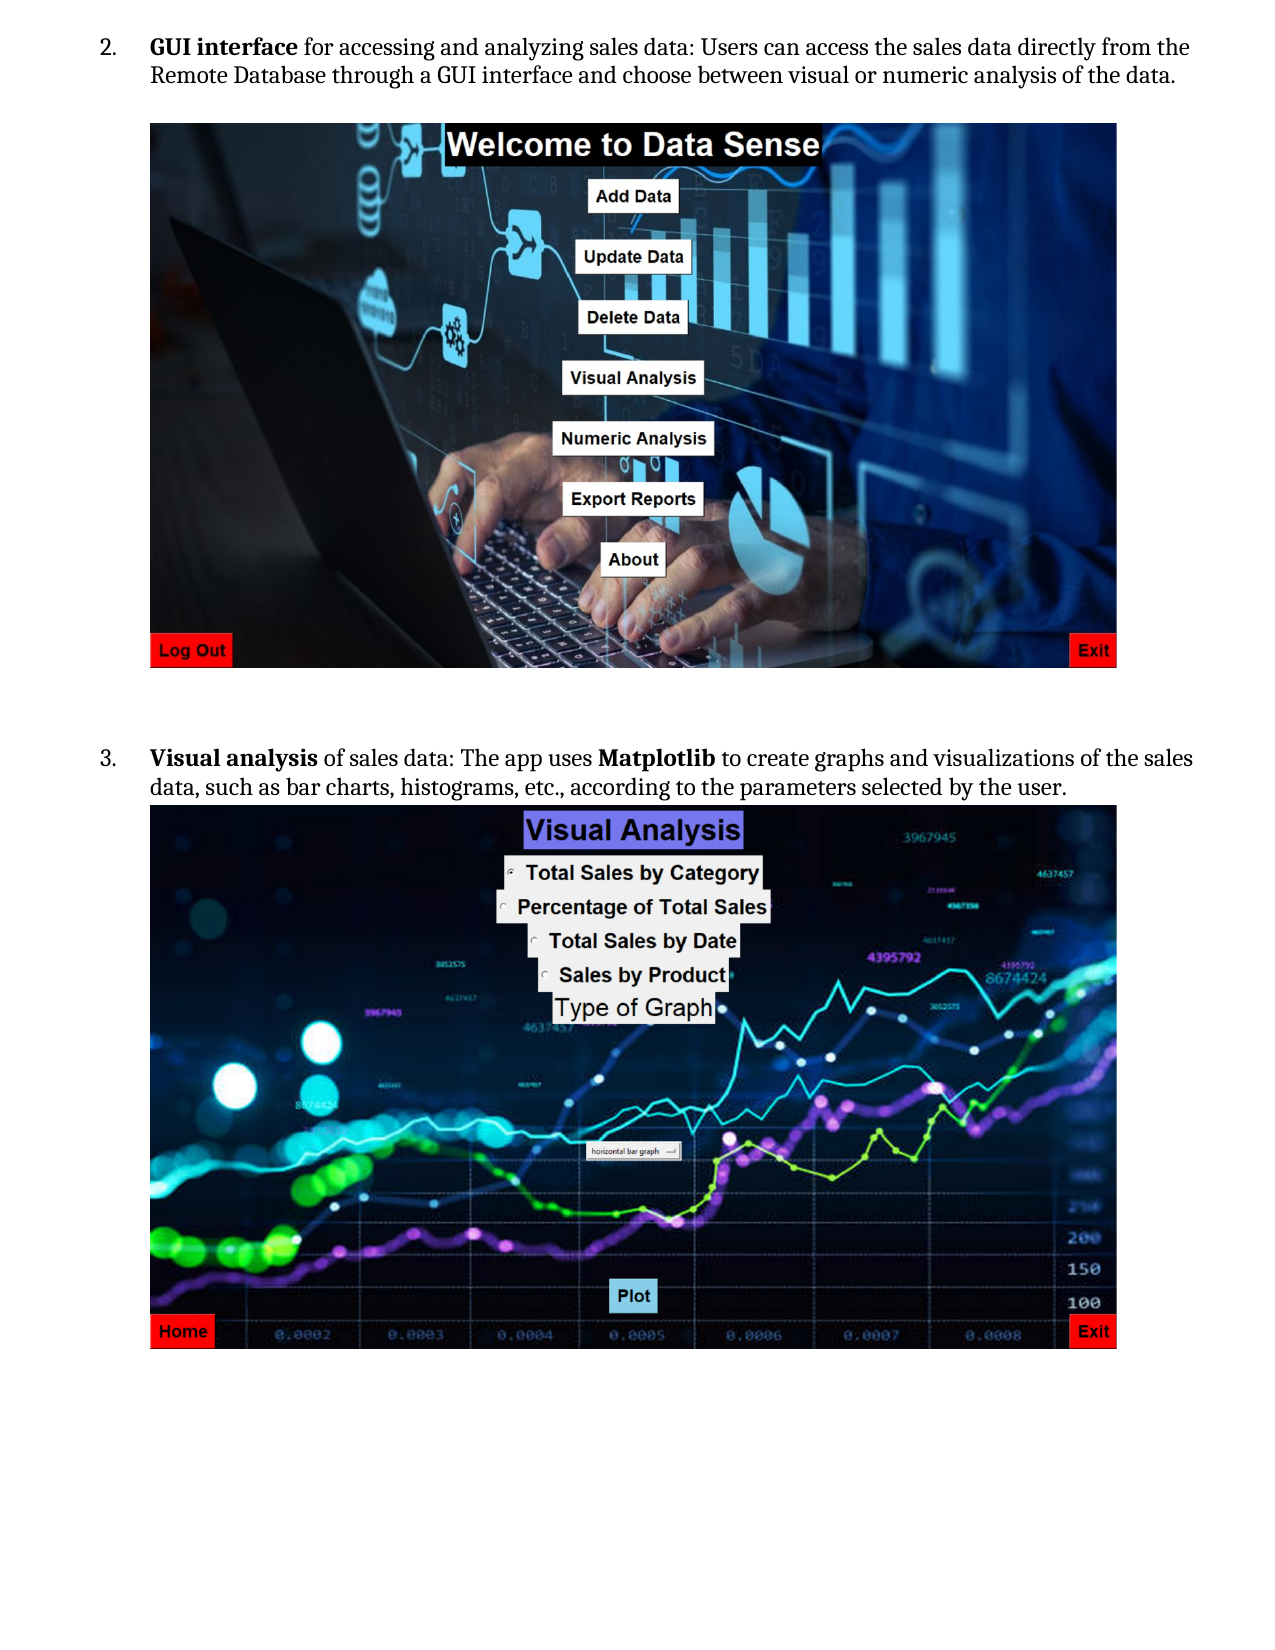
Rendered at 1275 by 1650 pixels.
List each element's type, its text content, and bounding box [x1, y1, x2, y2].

picture [150, 805, 1117, 1349]
list GUI interface for accessing and analyzing sales data: Users can access the sales data directly from the Remote Database through a GUI interface and choose between visual or numeric analysis of the data. [100, 32, 1200, 90]
picture [150, 123, 1117, 668]
list Visual analysis of sales data: The app uses Matplotlib to create graphs and visualizations of the sales data, such as bar charts, histograms, etc., according to the parameters selected by the user. [100, 744, 1200, 801]
